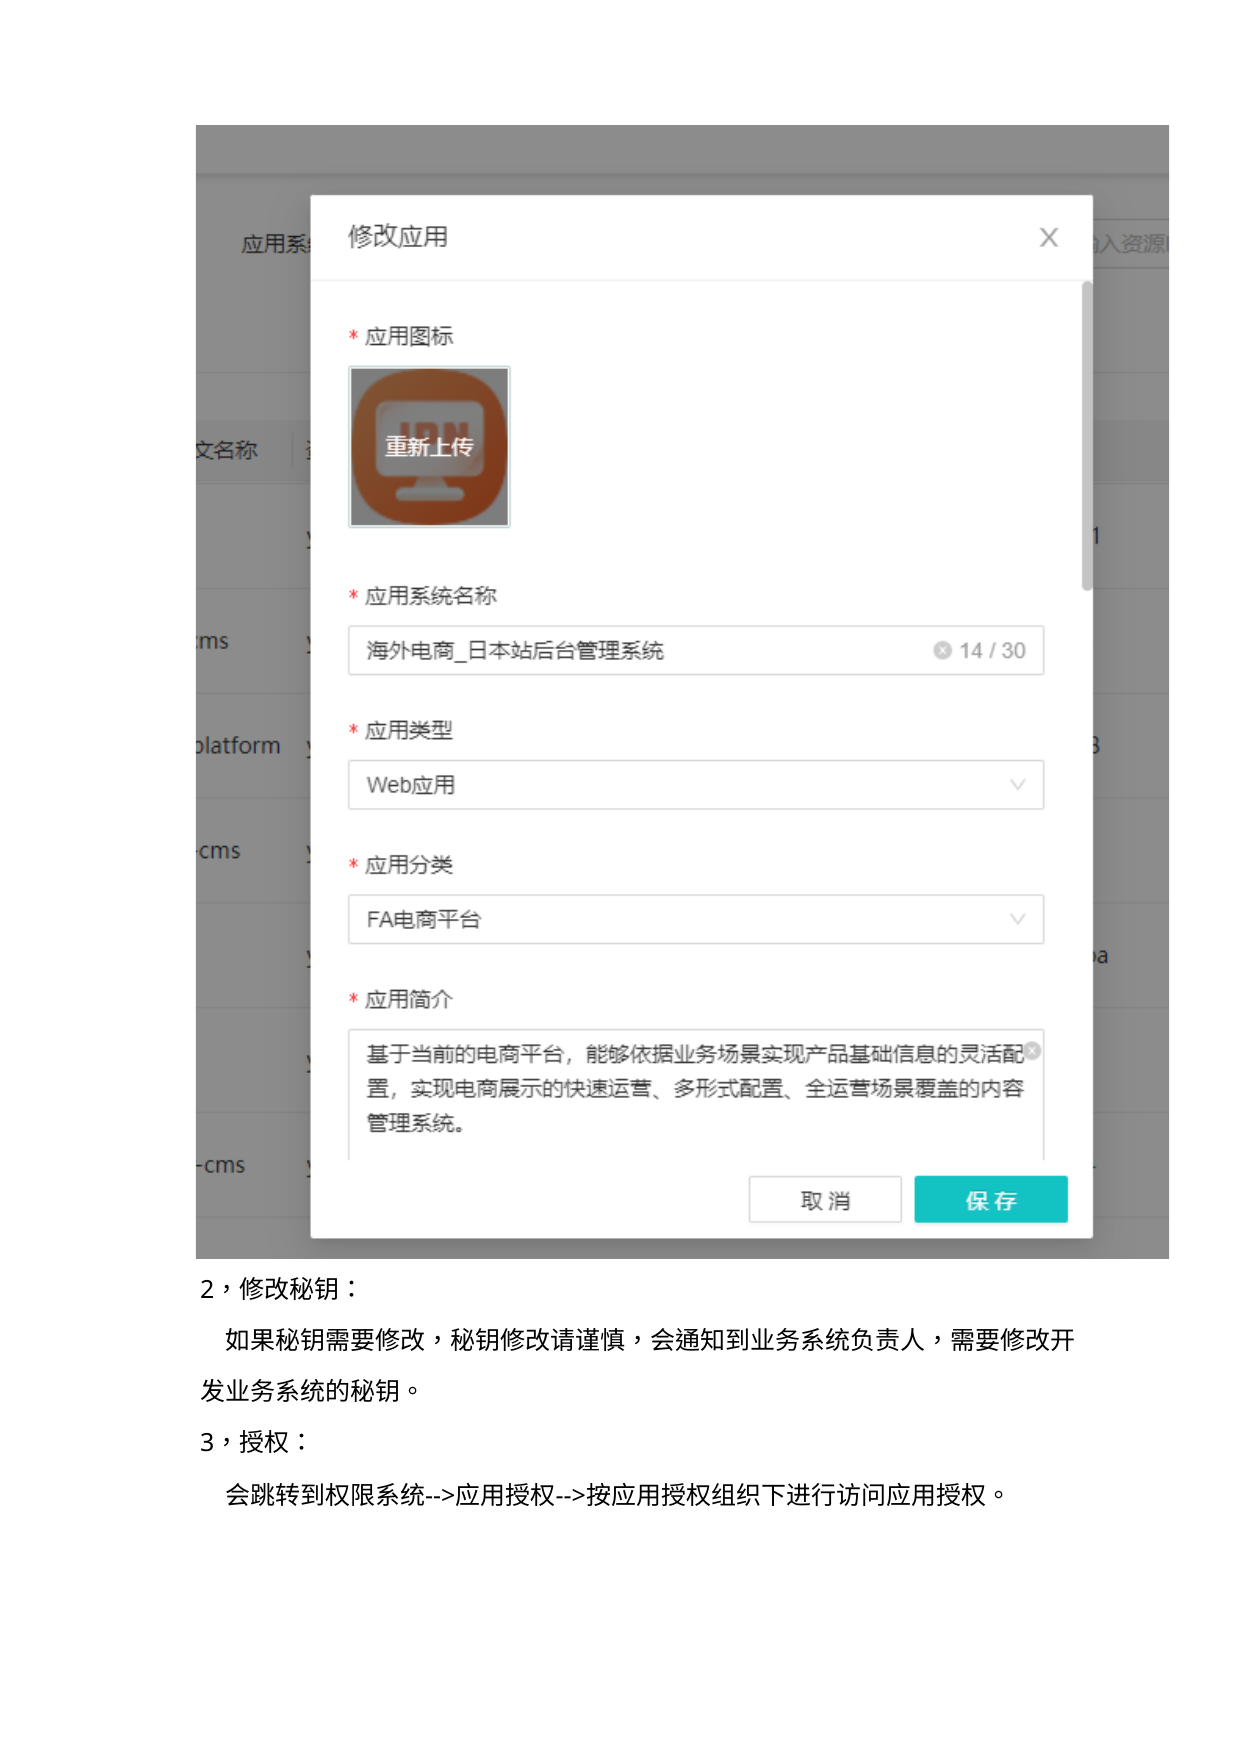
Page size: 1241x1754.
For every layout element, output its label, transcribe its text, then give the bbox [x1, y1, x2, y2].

text 3，授权： [150, 1424, 1185, 1458]
text 会跳转到权限系统-->应用授权-->按应用授权组织下进行访问应用授权。 [150, 1476, 1185, 1512]
text 发业务系统的秘钥。 [150, 1373, 1185, 1407]
picture [195, 125, 1170, 1259]
text 如果秘钥需要修改，秘钥修改请谨慎，会通知到业务系统负责人，需要修改开 [150, 1322, 1185, 1356]
text 2，修改秘钥： [150, 1271, 1185, 1305]
